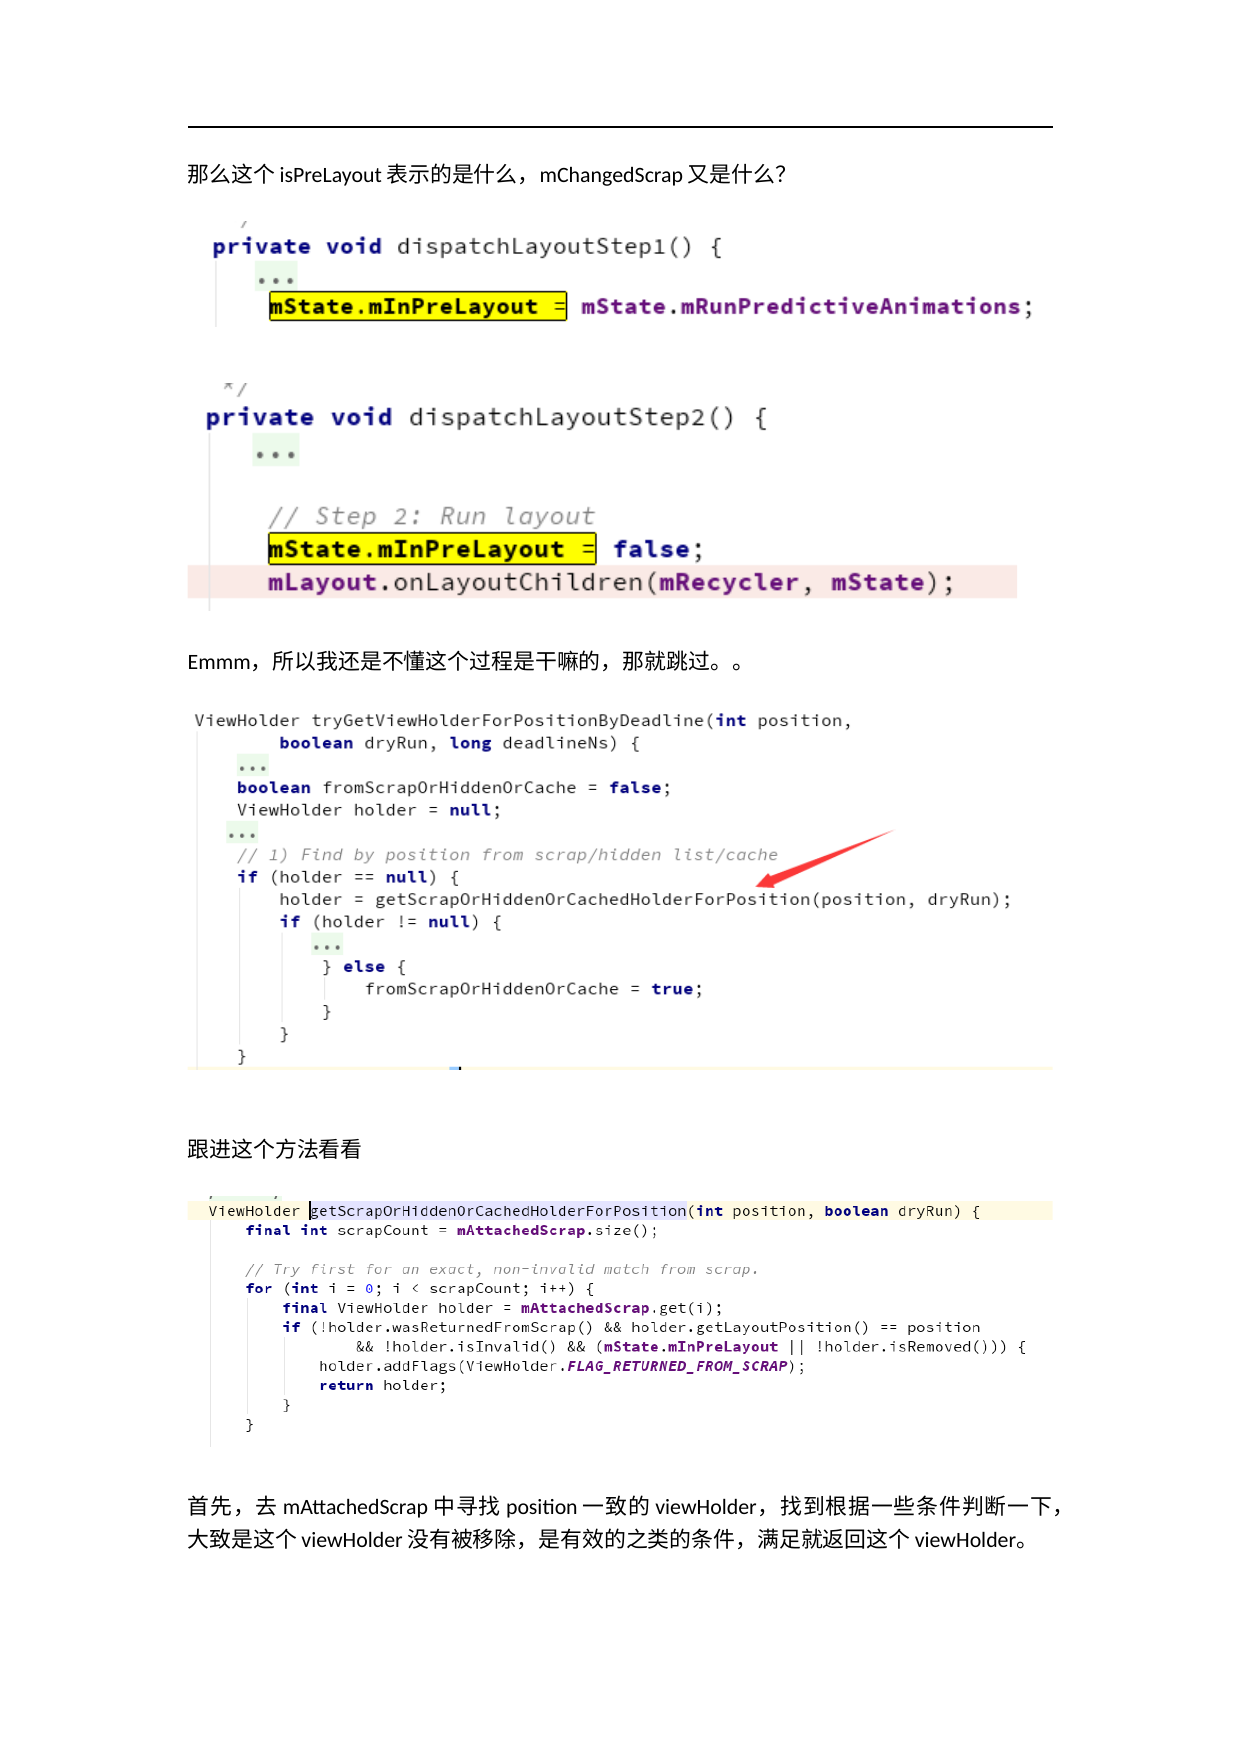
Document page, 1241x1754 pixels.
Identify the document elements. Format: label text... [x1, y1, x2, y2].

picture [187, 221, 1053, 327]
text Emmm，所以我还是不懂这个过程是干嘛的，那就跳过。。 [187, 644, 1053, 676]
picture [187, 708, 1053, 1070]
picture [187, 383, 1018, 611]
picture [187, 1196, 1053, 1447]
text 那么这个isPreLayout表示的是什么，mChangedScrap又是什么？ [187, 156, 1053, 189]
text 首先，去mAttachedScrap中寻找position一致的viewHolder，找到根据一些条件判断一下，大致是这个viewHolder没有被移除，是有效的之类的条件，满足就返回这个viewHolder。 [187, 1489, 1053, 1554]
text 跟进这个方法看看 [187, 1131, 1053, 1164]
